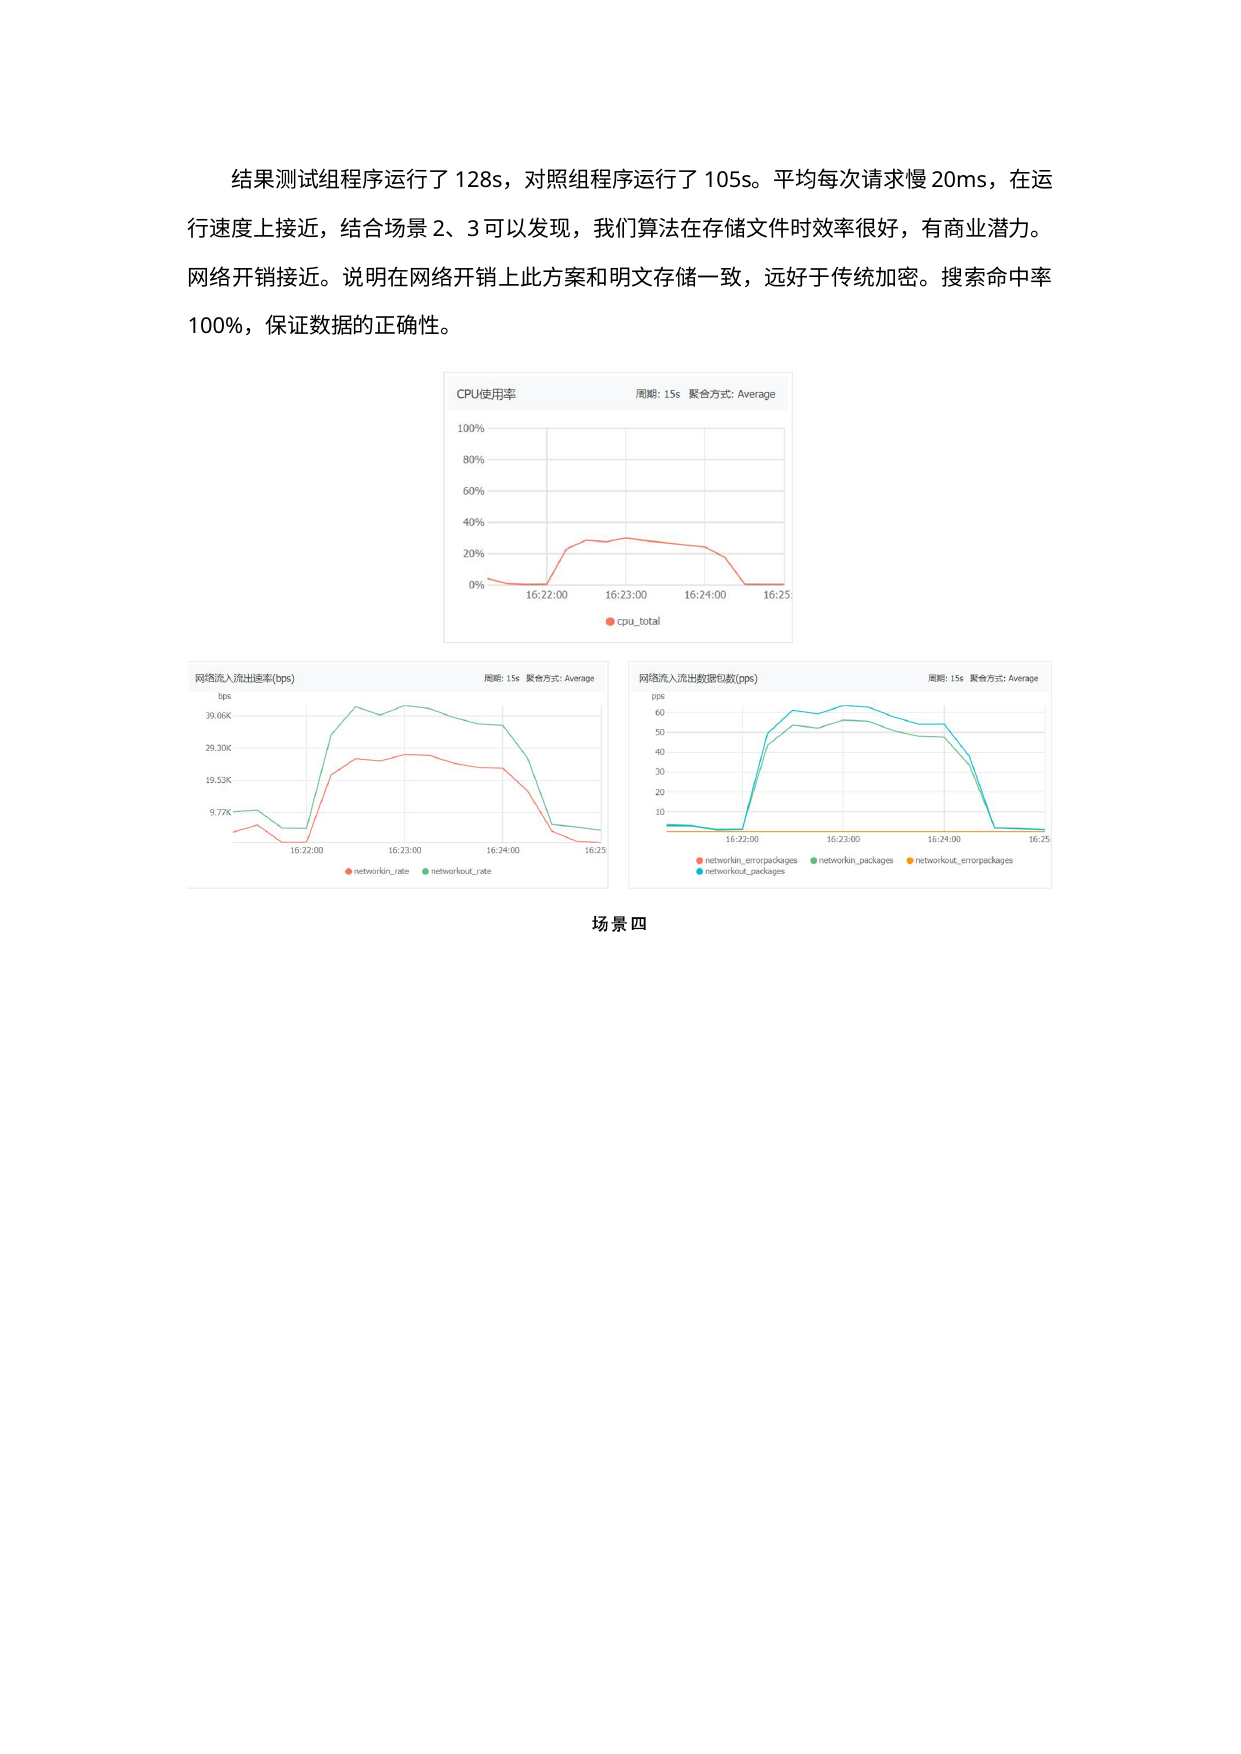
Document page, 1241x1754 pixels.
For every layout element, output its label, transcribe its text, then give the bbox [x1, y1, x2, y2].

picture [187, 356, 1053, 943]
text 结果测试组程序运行了128s，对照组程序运行了105s。平均每次请求慢20ms，在运行速度上接近，结合场景2、3可以发现，我们算法在存储文件时效率很好，有商业潜力。网络开销接近。说明在网络开销上此方案和明文存储一致，远好于传统加密。搜索命中率100%，保证数据的正确性。 [187, 162, 1053, 341]
